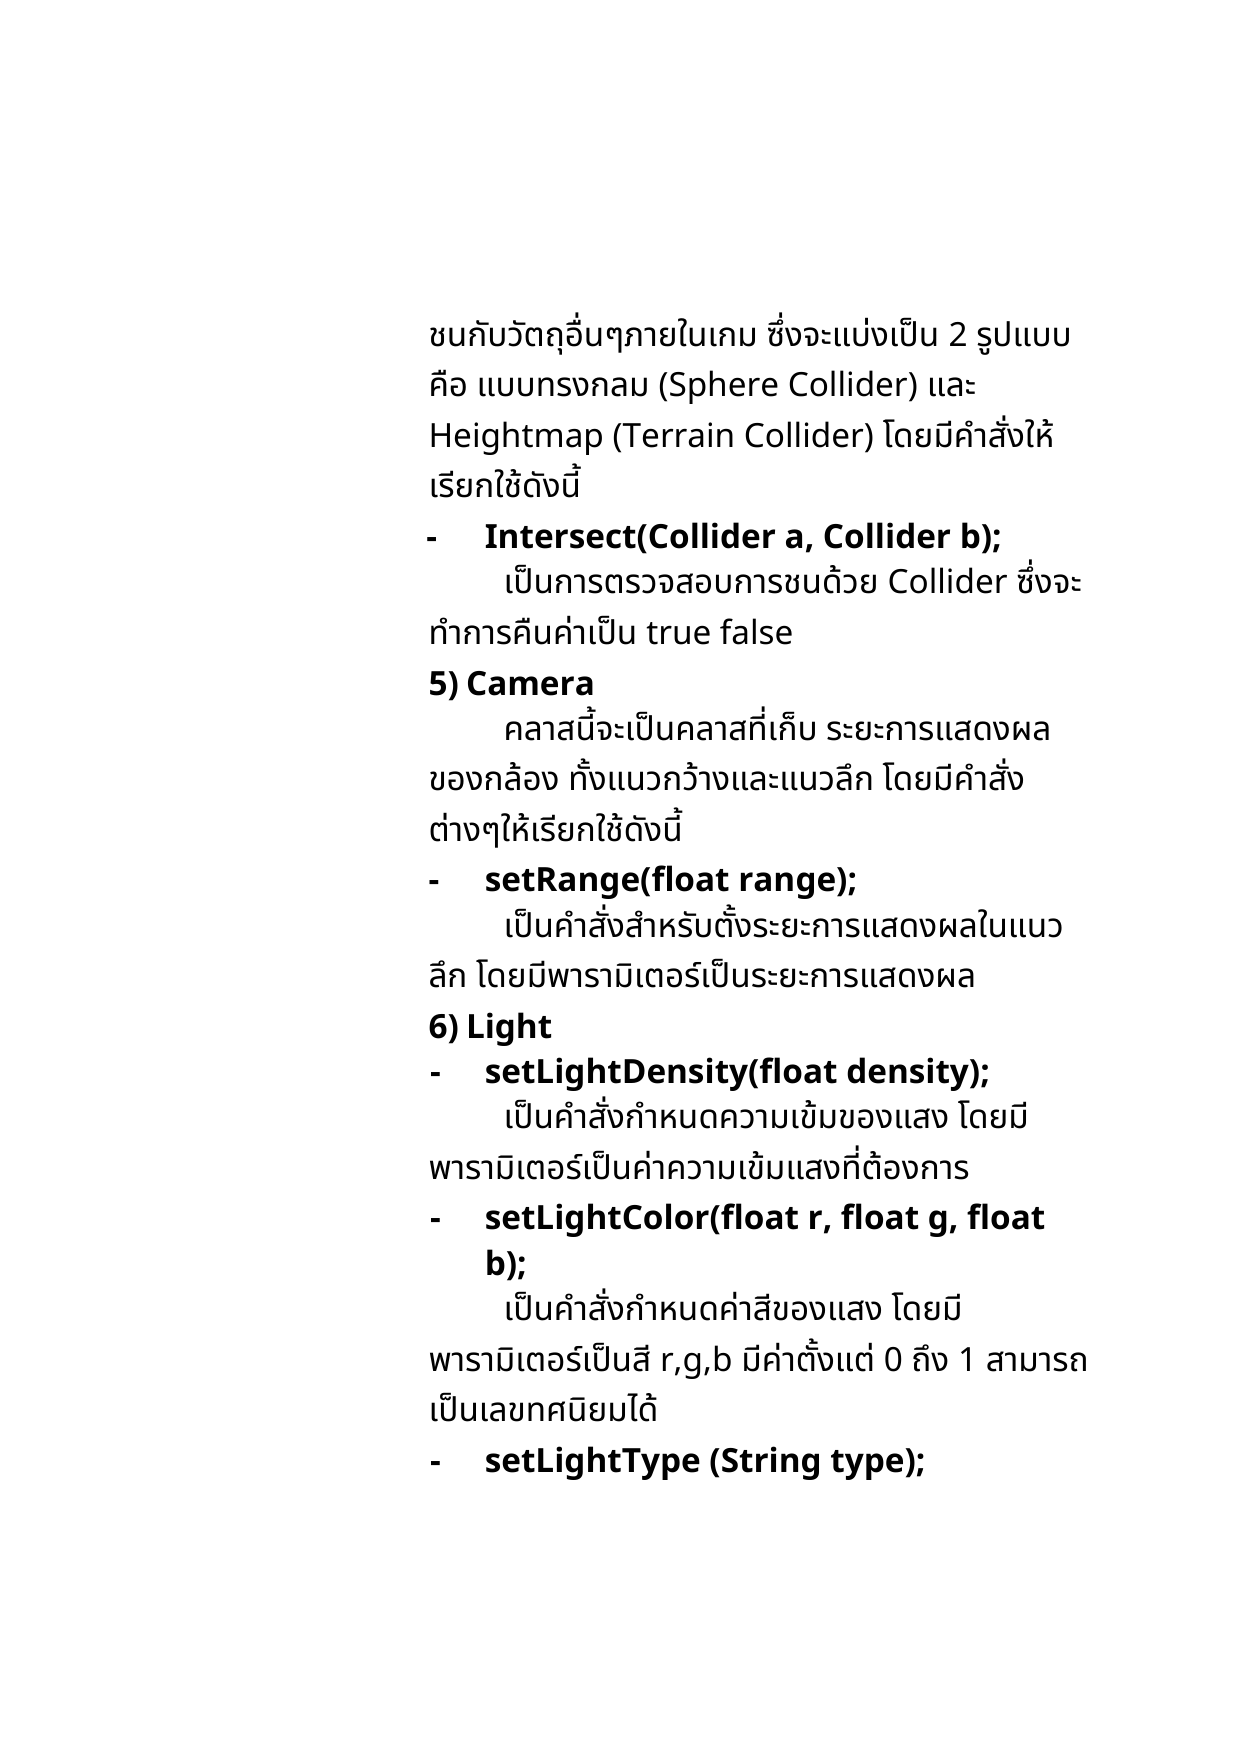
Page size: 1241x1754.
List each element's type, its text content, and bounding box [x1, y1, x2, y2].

text เป็นคำสั่งกำหนดความเข้มของแสง โดยมีพารามิเตอร์เป็นค่าความเข้มแสงที่ต้องการ [428, 1093, 1090, 1194]
list setLightDensity(float density); [430, 1048, 1090, 1093]
list setLightColor(float r, float g, float b); [430, 1194, 1090, 1285]
text คลาสนี้จะเป็นคลาสที่เก็บ ระยะการแสดงผลของกล้อง ทั้งแนวกว้างและแนวลึก โดยมีคำสั่งต่างๆให้เรียกใช้ดังนี้ [428, 705, 1090, 856]
list Light [428, 1002, 1090, 1048]
text เป็นการตรวจสอบการชนด้วย Collider ซึ่งจะทำการคืนค่าเป็น true false [428, 558, 1090, 659]
text เป็นคำสั่งสำหรับตั้งระยะการแสดงผลในแนวลึก โดยมีพารามิเตอร์เป็นระยะการแสดงผล [428, 902, 1090, 1002]
list setLightType (String type); [430, 1436, 1090, 1482]
list Intersect(Collider a, Collider b); [426, 513, 1090, 558]
list Camera [428, 659, 1090, 705]
text เป็นคำสั่งกำหนดค่าสีของแสง โดยมีพารามิเตอร์เป็นสี r,g,b มีค่าตั้งแต่ 0 ถึง 1 สามารถเป็นเลขทศนิยมได้ [428, 1285, 1090, 1436]
list setRange(float range); [428, 856, 1090, 902]
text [428, 311, 1090, 513]
